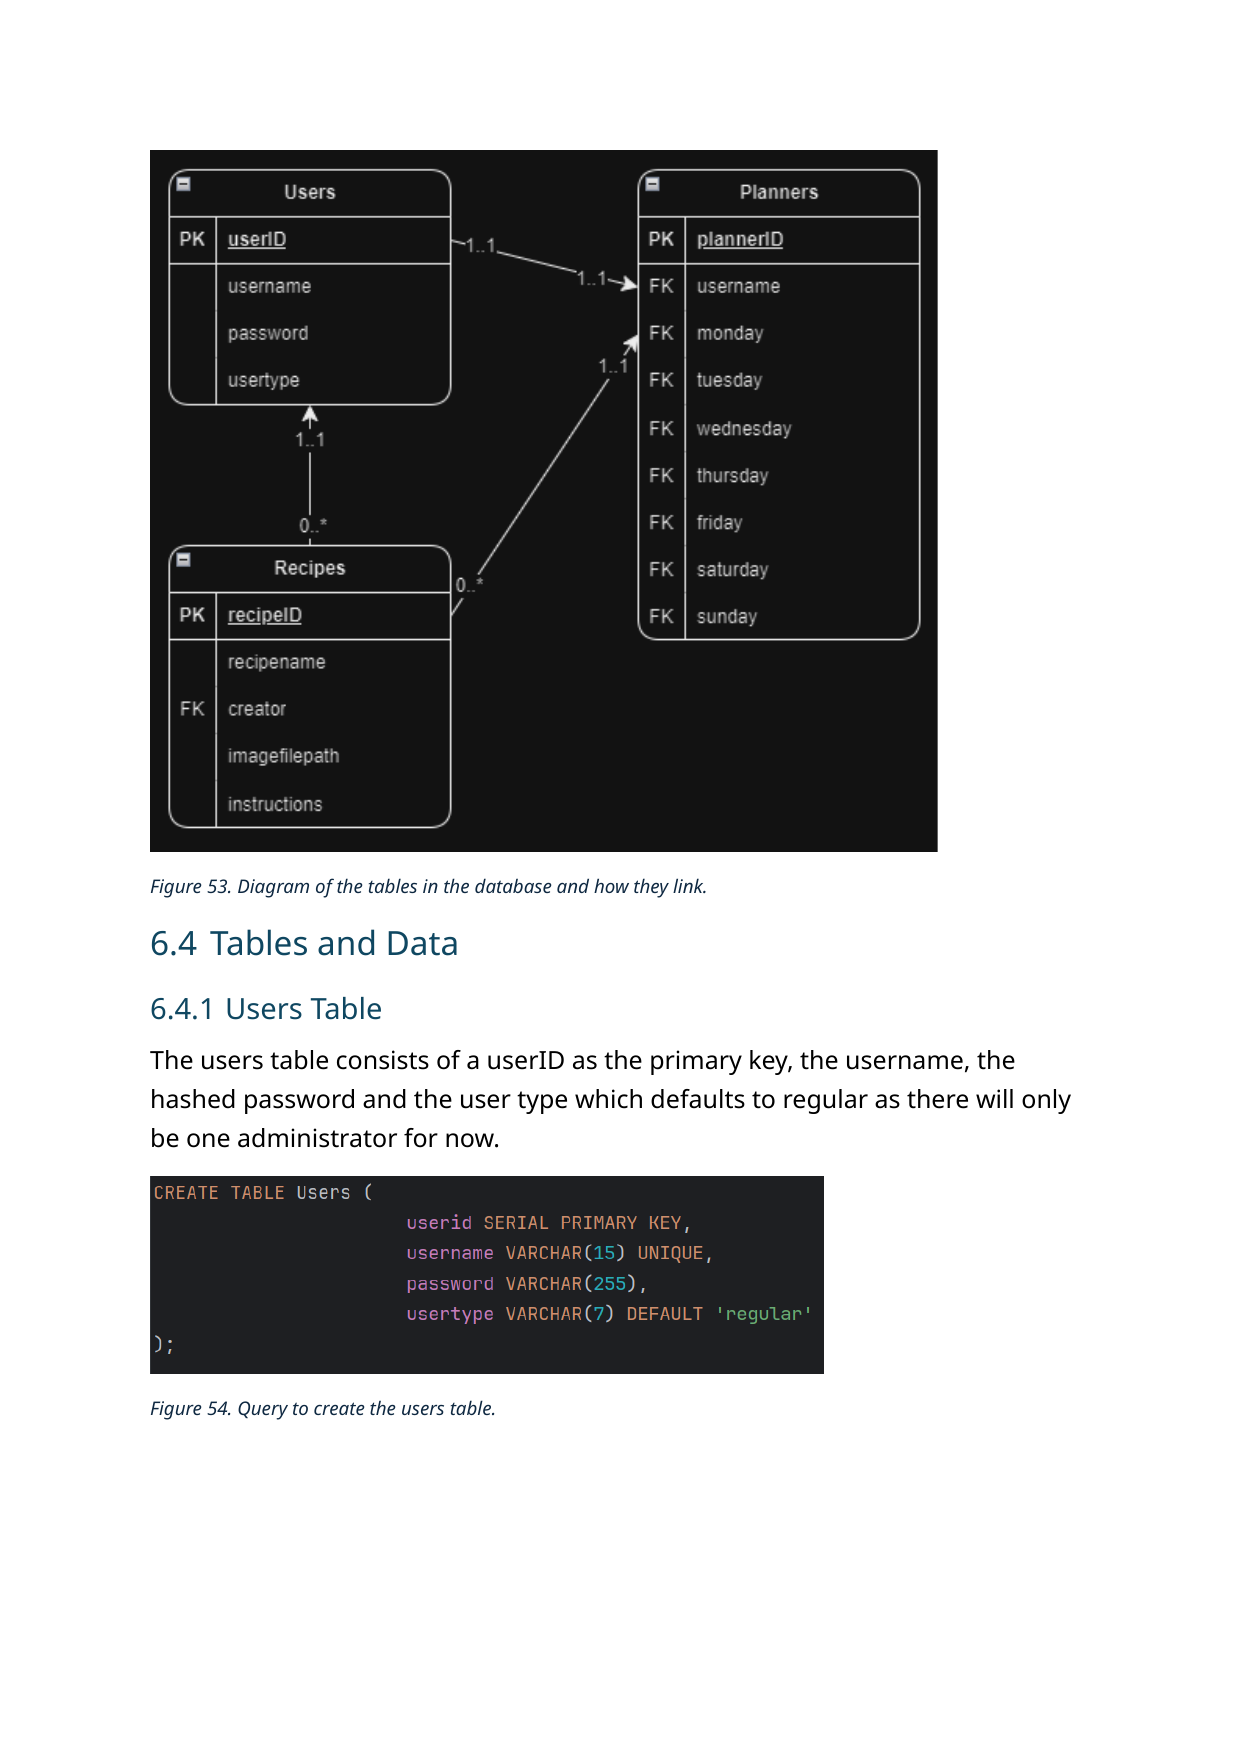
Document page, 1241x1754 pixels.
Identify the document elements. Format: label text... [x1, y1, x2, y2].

picture [150, 150, 938, 852]
picture [150, 1176, 824, 1374]
text The users table consists of a userID as the primary key, the username, the hashed password and the user type which defaults to regular as there will only be one administrator for now. [150, 1043, 1090, 1155]
text Figure 53. Diagram of the tables in the database and how they link. [150, 873, 1090, 899]
text Figure 54. Query to create the users table. [150, 1396, 1090, 1421]
subtitle Users Table [150, 989, 1090, 1028]
subtitle Tables and Data [150, 920, 1090, 965]
